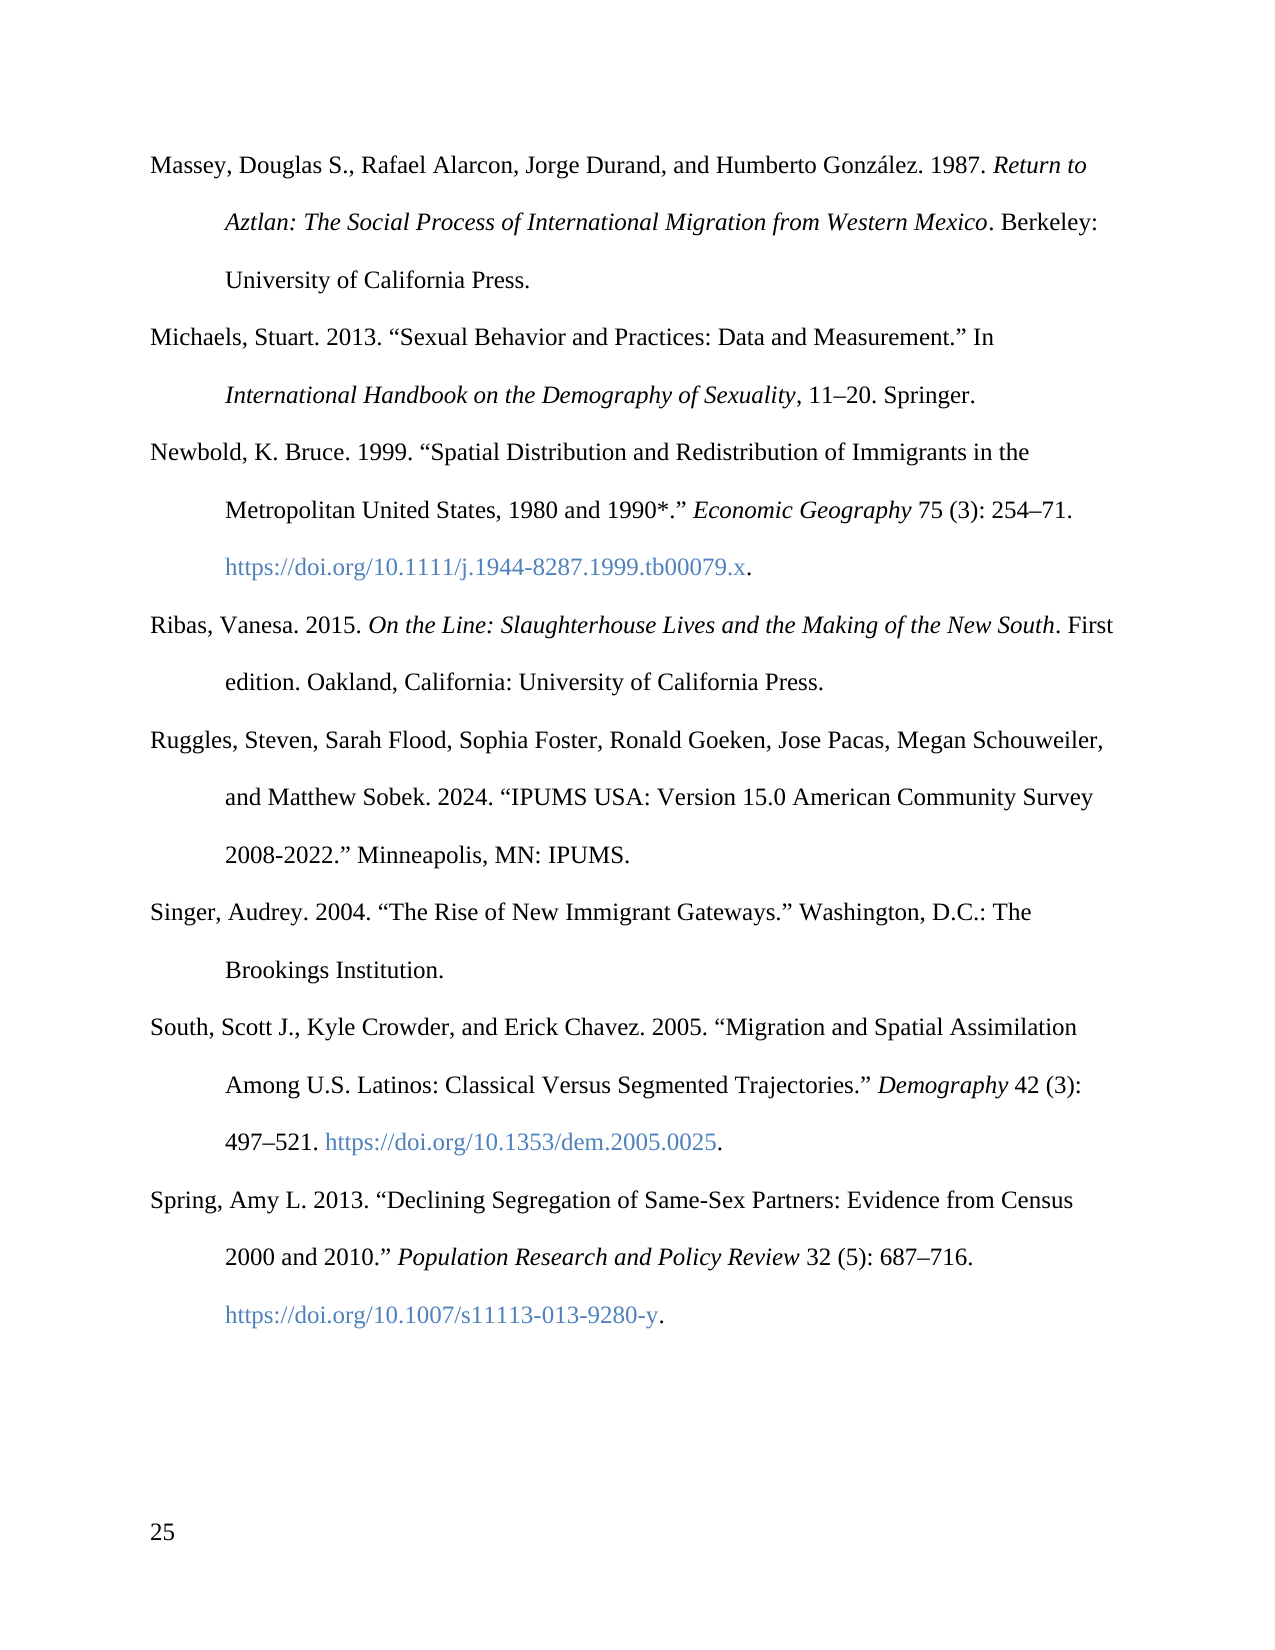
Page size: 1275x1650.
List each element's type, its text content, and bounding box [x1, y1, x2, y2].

text Ruggles, Steven, Sarah Flood, Sophia Foster, Ronald Goeken, Jose Pacas, Megan Schouweiler, and Matthew Sobek. 2024. “IPUMS USA: Version 15.0 American Community Survey 2008-2022.” Minneapolis, MN: IPUMS. [150, 725, 1125, 869]
text Massey, Douglas S., Rafael Alarcon, Jorge Durand, and Humberto González. 1987. Return to Aztlan: The Social Process of International Migration from Western Mexico. Berkeley: University of California Press. [150, 150, 1125, 294]
text Michaels, Stuart. 2013. “Sexual Behavior and Practices: Data and Measurement.” In International Handbook on the Demography of Sexuality, 11–20. Springer. [150, 322, 1125, 409]
text South, Scott J., Kyle Crowder, and Erick Chavez. 2005. “Migration and Spatial Assimilation Among U.S. Latinos: Classical Versus Segmented Trajectories.” Demography 42 (3): 497–521. https://doi.org/10.1353/dem.2005.0025. [150, 1012, 1125, 1156]
text Singer, Audrey. 2004. “The Rise of New Immigrant Gateways.” Washington, D.C.: The Brookings Institution. [150, 897, 1125, 984]
text Ribas, Vanesa. 2015. On the Line: Slaughterhouse Lives and the Making of the New South. First edition. Oakland, California: University of California Press. [150, 610, 1125, 696]
text Spring, Amy L. 2013. “Declining Segregation of Same-Sex Partners: Evidence from Census 2000 and 2010.” Population Research and Policy Review 32 (5): 687–716. https://doi.org/10.1007/s11113-013-9280-y. [150, 1185, 1125, 1329]
text Newbold, K. Bruce. 1999. “Spatial Distribution and Redistribution of Immigrants in the Metropolitan United States, 1980 and 1990*.” Economic Geography 75 (3): 254–71. https://doi.org/10.1111/j.1944-8287.1999.tb00079.x. [150, 437, 1125, 581]
